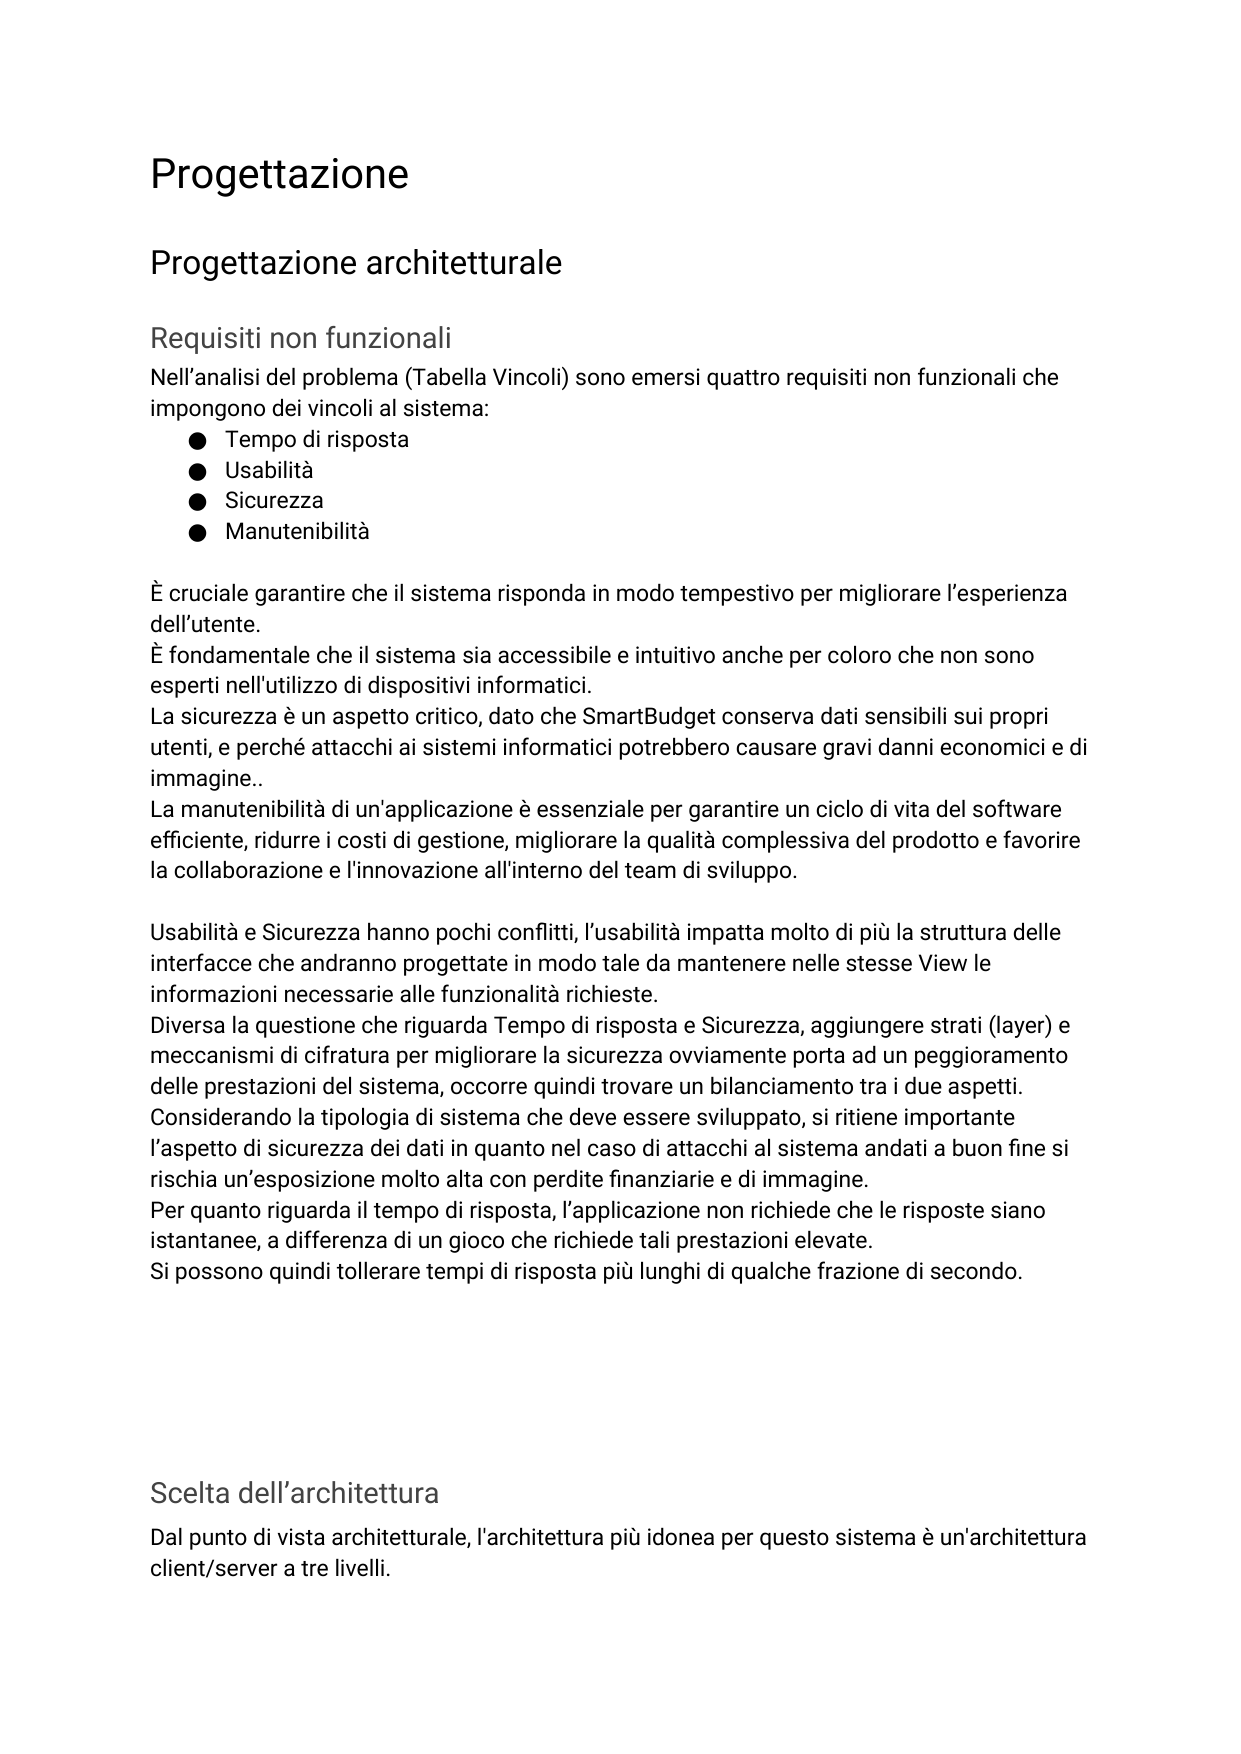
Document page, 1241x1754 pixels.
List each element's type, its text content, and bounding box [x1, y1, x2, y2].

text delle prestazioni del sistema, occorre quindi trovare un bilanciamento tra i due aspetti. [150, 1073, 1090, 1100]
text Usabilità e Sicurezza hanno pochi conflitti, l’usabilità impatta molto di più la struttura delle interfacce che andranno progettate in modo tale da mantenere nelle stesse View le informazioni necessarie alle funzionalità richieste. [150, 919, 1090, 1008]
list Usabilità [187, 457, 1090, 484]
subtitle Progettazione [150, 150, 1090, 199]
text Si possono quindi tollerare tempi di risposta più lunghi di qualche frazione di secondo. [150, 1258, 1090, 1285]
text Diversa la questione che riguarda Tempo di risposta e Sicurezza, aggiungere strati (layer) e [150, 1012, 1090, 1039]
text La sicurezza è un aspetto critico, dato che SmartBudget conserva dati sensibili sui propri utenti, e perché attacchi ai sistemi informatici potrebbero causare gravi danni economici e di immagine.. [150, 703, 1090, 792]
subtitle Progettazione architetturale [150, 244, 1090, 283]
text Nell’analisi del problema (Tabella Vincoli) sono emersi quattro requisiti non funzionali che impongono dei vincoli al sistema: [150, 364, 1090, 422]
text È cruciale garantire che il sistema risponda in modo tempestivo per migliorare l’esperienza dell’utente. [150, 580, 1090, 638]
text La manutenibilità di un'applicazione è essenziale per garantire un ciclo di vita del software efficiente, ridurre i costi di gestione, migliorare la qualità complessiva del prodotto e favorire la collaborazione e l'innovazione all'interno del team di sviluppo. [150, 796, 1090, 884]
list Tempo di risposta [187, 426, 1090, 453]
text Considerando la tipologia di sistema che deve essere sviluppato, si ritiene importante l’aspetto di sicurezza dei dati in quanto nel caso di attacchi al sistema andati a buon fine si rischia un’esposizione molto alta con perdite finanziarie e di immagine. [150, 1104, 1090, 1193]
text meccanismi di cifratura per migliorare la sicurezza ovviamente porta ad un peggioramento [150, 1043, 1090, 1069]
text Per quanto riguarda il tempo di risposta, l’applicazione non richiede che le risposte siano istantanee, a differenza di un gioco che richiede tali prestazioni elevate. [150, 1197, 1090, 1254]
subtitle Scelta dell’architettura [150, 1477, 1090, 1511]
list Sicurezza [187, 488, 1090, 514]
text Dal punto di vista architetturale, l'architettura più idonea per questo sistema è un'architettura client/server a tre livelli. [150, 1524, 1090, 1582]
text È fondamentale che il sistema sia accessibile e intuitivo anche per coloro che non sono esperti nell'utilizzo di dispositivi informatici. [150, 642, 1090, 699]
list Manutenibilità [187, 518, 1090, 545]
subtitle Requisiti non funzionali [150, 322, 1090, 356]
